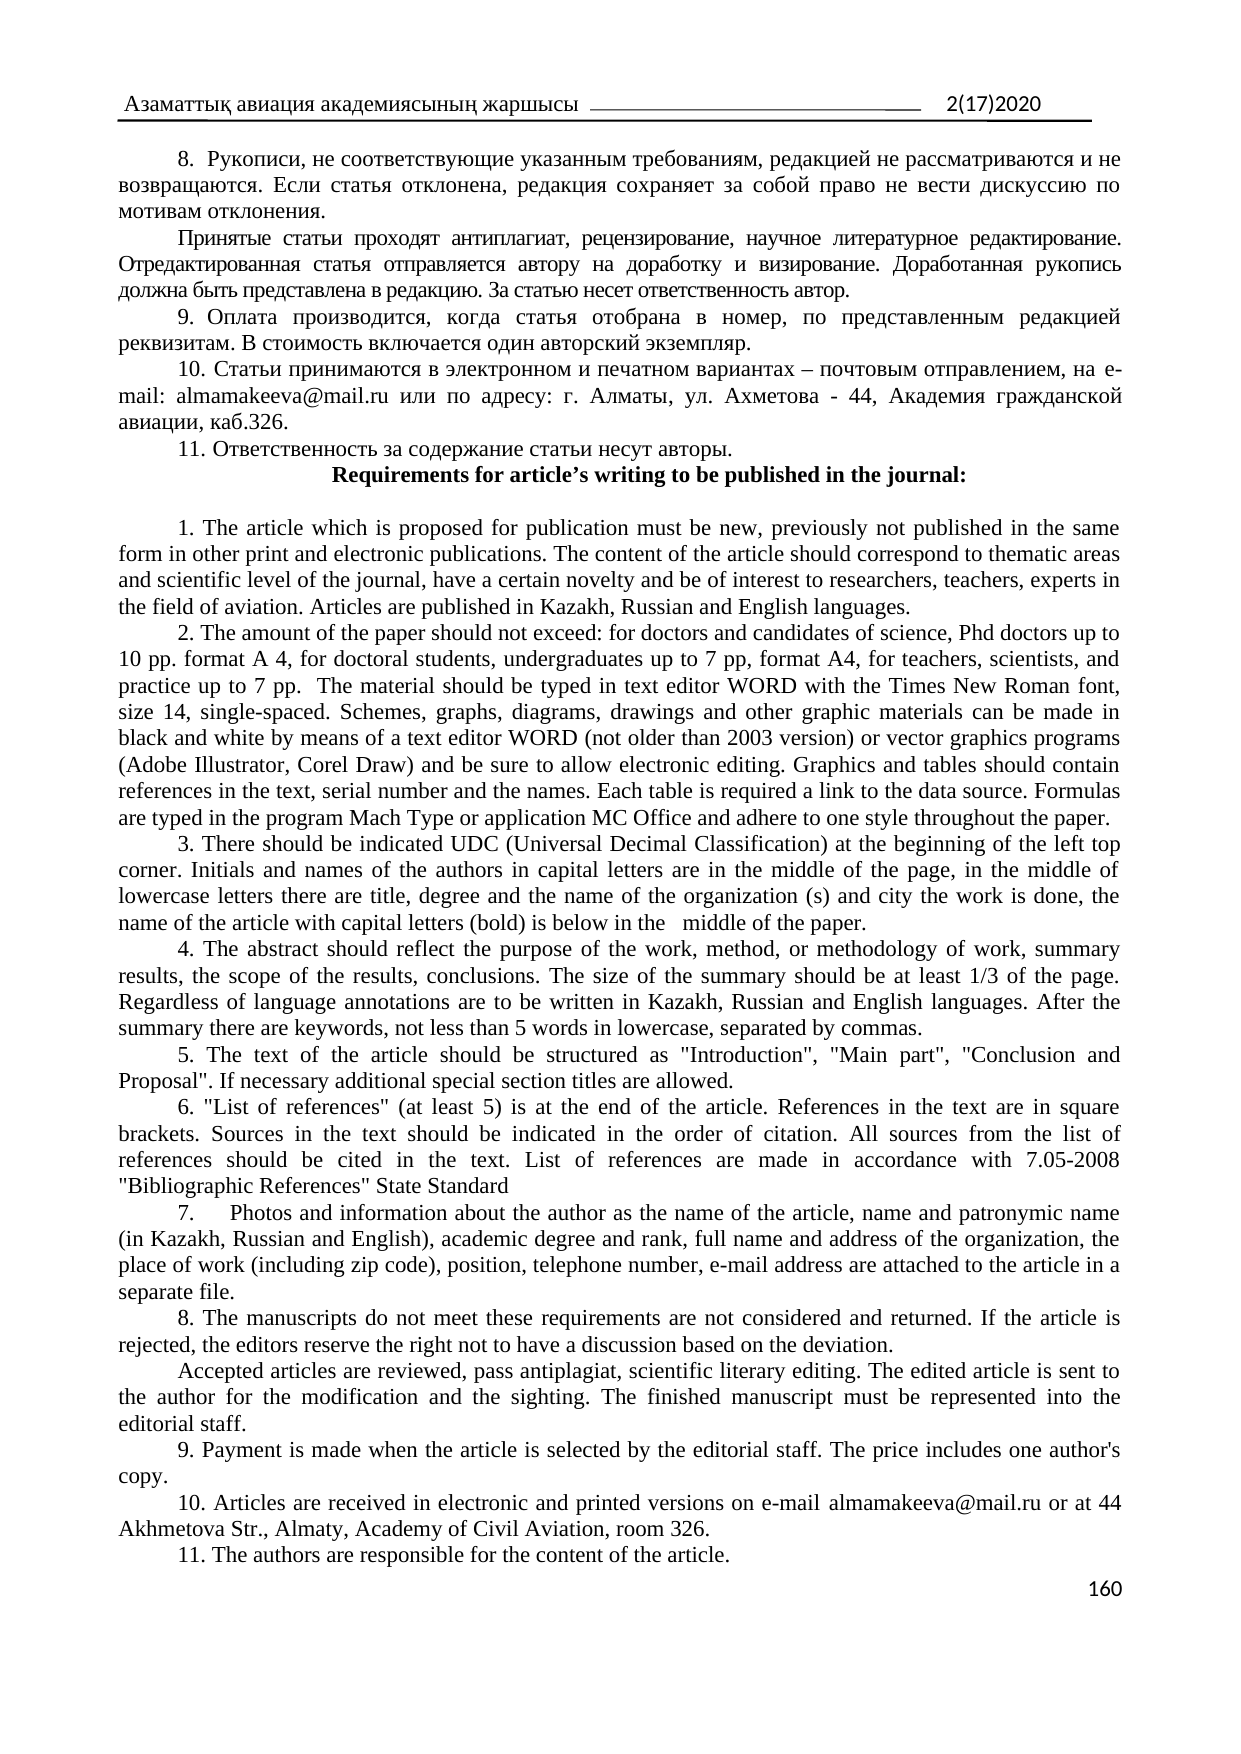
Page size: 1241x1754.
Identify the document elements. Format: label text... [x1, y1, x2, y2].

text Requirements for article’s writing to be published in the journal: [118, 461, 1122, 487]
text Принятые статьи проходят антиплагиат, рецензирование, научное литературное редактирование. Отредактированная статья отправляется автору на доработку и визирование. Доработанная рукопись должна быть представлена в редакцию. За статью несет ответственность автор. [118, 224, 1122, 303]
text 8. The manuscripts do not meet these requirements are not considered and returned. If the article is rejected, the editors reserve the right not to have a discussion based on the deviation. [118, 1304, 1122, 1357]
list Ответственность за содержание статьи несут авторы. [118, 434, 1122, 461]
list Статьи принимаются в электронном и печатном вариантах – почтовым отправлением, на e-mail: almamakeeva@mail.ru или по адресу: г. Алматы, ул. Ахметова - 44, Академия гражданской авиации, каб.326. [118, 356, 1122, 434]
text 11. The authors are responsible for the content of the article. [118, 1541, 1122, 1568]
text 4. The abstract should reflect the purpose of the work, method, or methodology of work, summary results, the scope of the results, conclusions. The size of the summary should be at least 1/3 of the page. Regardless of language annotations are to be written in Kazakh, Russian and English languages. After the summary there are keywords, not less than 5 words in lowercase, separated by commas. [118, 935, 1122, 1041]
text 6. "List of references" (at least 5) is at the end of the article. References in the text are in square brackets. Sources in the text should be indicated in the order of citation. All sources from the list of references should be cited in the text. List of references are made in accordance with 7.05-2008 "Bibliographic References" State Standard [118, 1093, 1122, 1199]
text 5. The text of the article should be structured as "Introduction", "Main part", "Conclusion and Proposal". If necessary additional special section titles are allowed. [118, 1041, 1122, 1093]
text 2. The amount of the paper should not exceed: for doctors and candidates of science, Phd doctors up to 10 pp. format A 4, for doctoral students, undergraduates up to 7 pp, format A4, for teachers, scientists, and practice up to 7 pp. The material should be typed in text editor WORD with the Times New Roman font, size 14, single-spaced. Schemes, graphs, diagrams, drawings and other graphic materials can be made in black and white by means of a text editor WORD (not older than 2003 version) or vector graphics programs (Adobe Illustrator, Corel Draw) and be sure to allow electronic editing. Graphics and tables should contain references in the text, serial number and the names. Each table is required a link to the data source. Formulas are typed in the program Mach Type or application MC Office and adhere to one style throughout the paper. [118, 619, 1122, 830]
text 10. Articles are received in electronic and printed versions on e-mail almamakeeva@mail.ru or at 44 Akhmetova Str., Almaty, Academy of Civil Aviation, room 326. [118, 1489, 1122, 1541]
list Рукописи, не соответствующие указанным требованиям, редакцией не рассматриваются и не возвращаются. Если статья отклонена, редакция сохраняет за собой право не вести дискуссию по мотивам отклонения. [118, 145, 1122, 224]
text 7. Photos and information about the author as the name of the article, name and patronymic name (in Kazakh, Russian and English), academic degree and rank, full name and address of the organization, the place of work (including zip code), position, telephone number, e-mail address are attached to the article in a separate file. [118, 1199, 1122, 1304]
text Accepted articles are reviewed, pass antiplagiat, scientific literary editing. The edited article is sent to the author for the modification and the sighting. The finished manuscript must be represented into the editorial staff. [118, 1357, 1122, 1436]
text 9. Payment is made when the article is selected by the editorial staff. The price includes one author's copy. [118, 1436, 1122, 1489]
text 3. There should be indicated UDC (Universal Decimal Classification) at the beginning of the left top corner. Initials and names of the authors in capital letters are in the middle of the page, in the middle of lowercase letters there are title, degree and the name of the organization (s) and city the work is done, the name of the article with capital letters (bold) is below in the middle of the paper. [118, 830, 1122, 935]
list Оплата производится, когда статья отобрана в номер, по представленным редакцией реквизитам. В стоимость включается один авторский экземпляр. [118, 303, 1122, 356]
text 1. The article which is proposed for publication must be new, previously not published in the same form in other print and electronic publications. The content of the article should correspond to thematic areas and scientific level of the journal, have a certain novelty and be of interest to researchers, teachers, experts in the field of aviation. Articles are published in Kazakh, Russian and English languages. [118, 514, 1122, 619]
